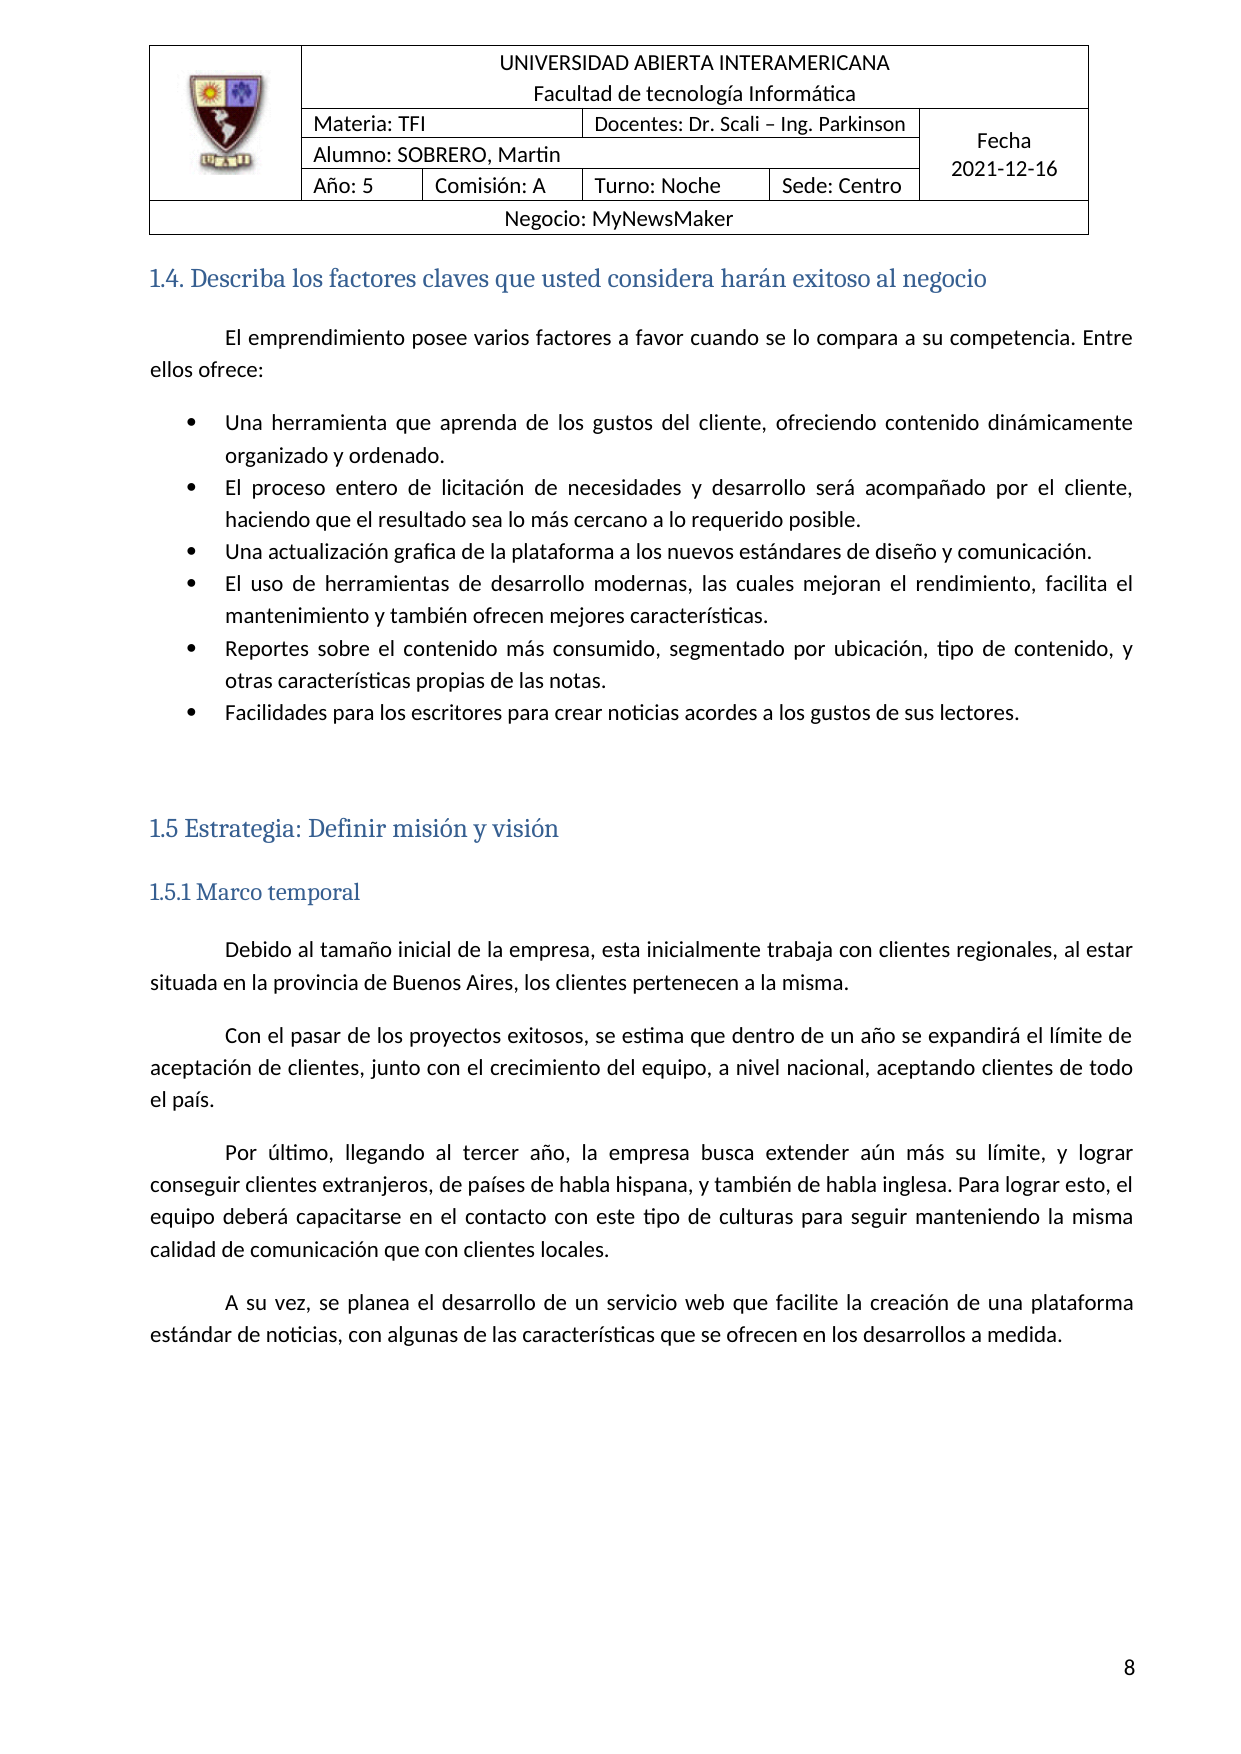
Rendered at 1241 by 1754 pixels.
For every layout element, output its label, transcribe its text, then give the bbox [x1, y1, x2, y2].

text Debido al tamaño inicial de la empresa, esta inicialmente trabaja con clientes regionales, al estar situada en la provincia de Buenos Aires, los clientes pertenecen a la misma. [150, 936, 1135, 996]
list El proceso entero de licitación de necesidades y desarrollo será acompañado por el cliente, haciendo que el resultado sea lo más cercano a lo requerido posible. [187, 473, 1135, 533]
list Una actualización grafica de la plataforma a los nuevos estándares de diseño y comunicación. [187, 537, 1135, 565]
text A su vez, se planea el desarrollo de un servicio web que facilite la creación de una plataforma estándar de noticias, con algunas de las características que se ofrecen en los desarrollos a medida. [150, 1288, 1135, 1348]
subtitle 1.4. Describa los factores claves que usted considera harán exitoso al negocio [150, 263, 1135, 294]
subtitle 1.5 Estrategia: Definir misión y visión [150, 813, 1135, 844]
subtitle 1.5.1 Marco temporal [150, 877, 1135, 906]
list Facilidades para los escritores para crear noticias acordes a los gustos de sus lectores. [187, 698, 1135, 726]
picture [175, 67, 276, 180]
text Con el pasar de los proyectos exitosos, se estima que dentro de un año se expandirá el límite de aceptación de clientes, junto con el crecimiento del equipo, a nivel nacional, aceptando clientes de todo el país. [150, 1021, 1135, 1113]
list El uso de herramientas de desarrollo modernas, las cuales mejoran el rendimiento, facilita el mantenimiento y también ofrecen mejores características. [187, 569, 1135, 630]
text Por último, llegando al tercer año, la empresa busca extender aún más su límite, y lograr conseguir clientes extranjeros, de países de habla hispana, y también de habla inglesa. Para lograr esto, el equipo deberá capacitarse en el contacto con este tipo de culturas para seguir manteniendo la misma calidad de comunicación que con clientes locales. [150, 1138, 1135, 1263]
list Una herramienta que aprenda de los gustos del cliente, ofreciendo contenido dinámicamente organizado y ordenado. [187, 408, 1135, 469]
text El emprendimiento posee varios factores a favor cuando se lo compara a su competencia. Entre ellos ofrece: [150, 323, 1135, 383]
list Reportes sobre el contenido más consumido, segmentado por ubicación, tipo de contenido, y otras características propias de las notas. [187, 634, 1135, 694]
